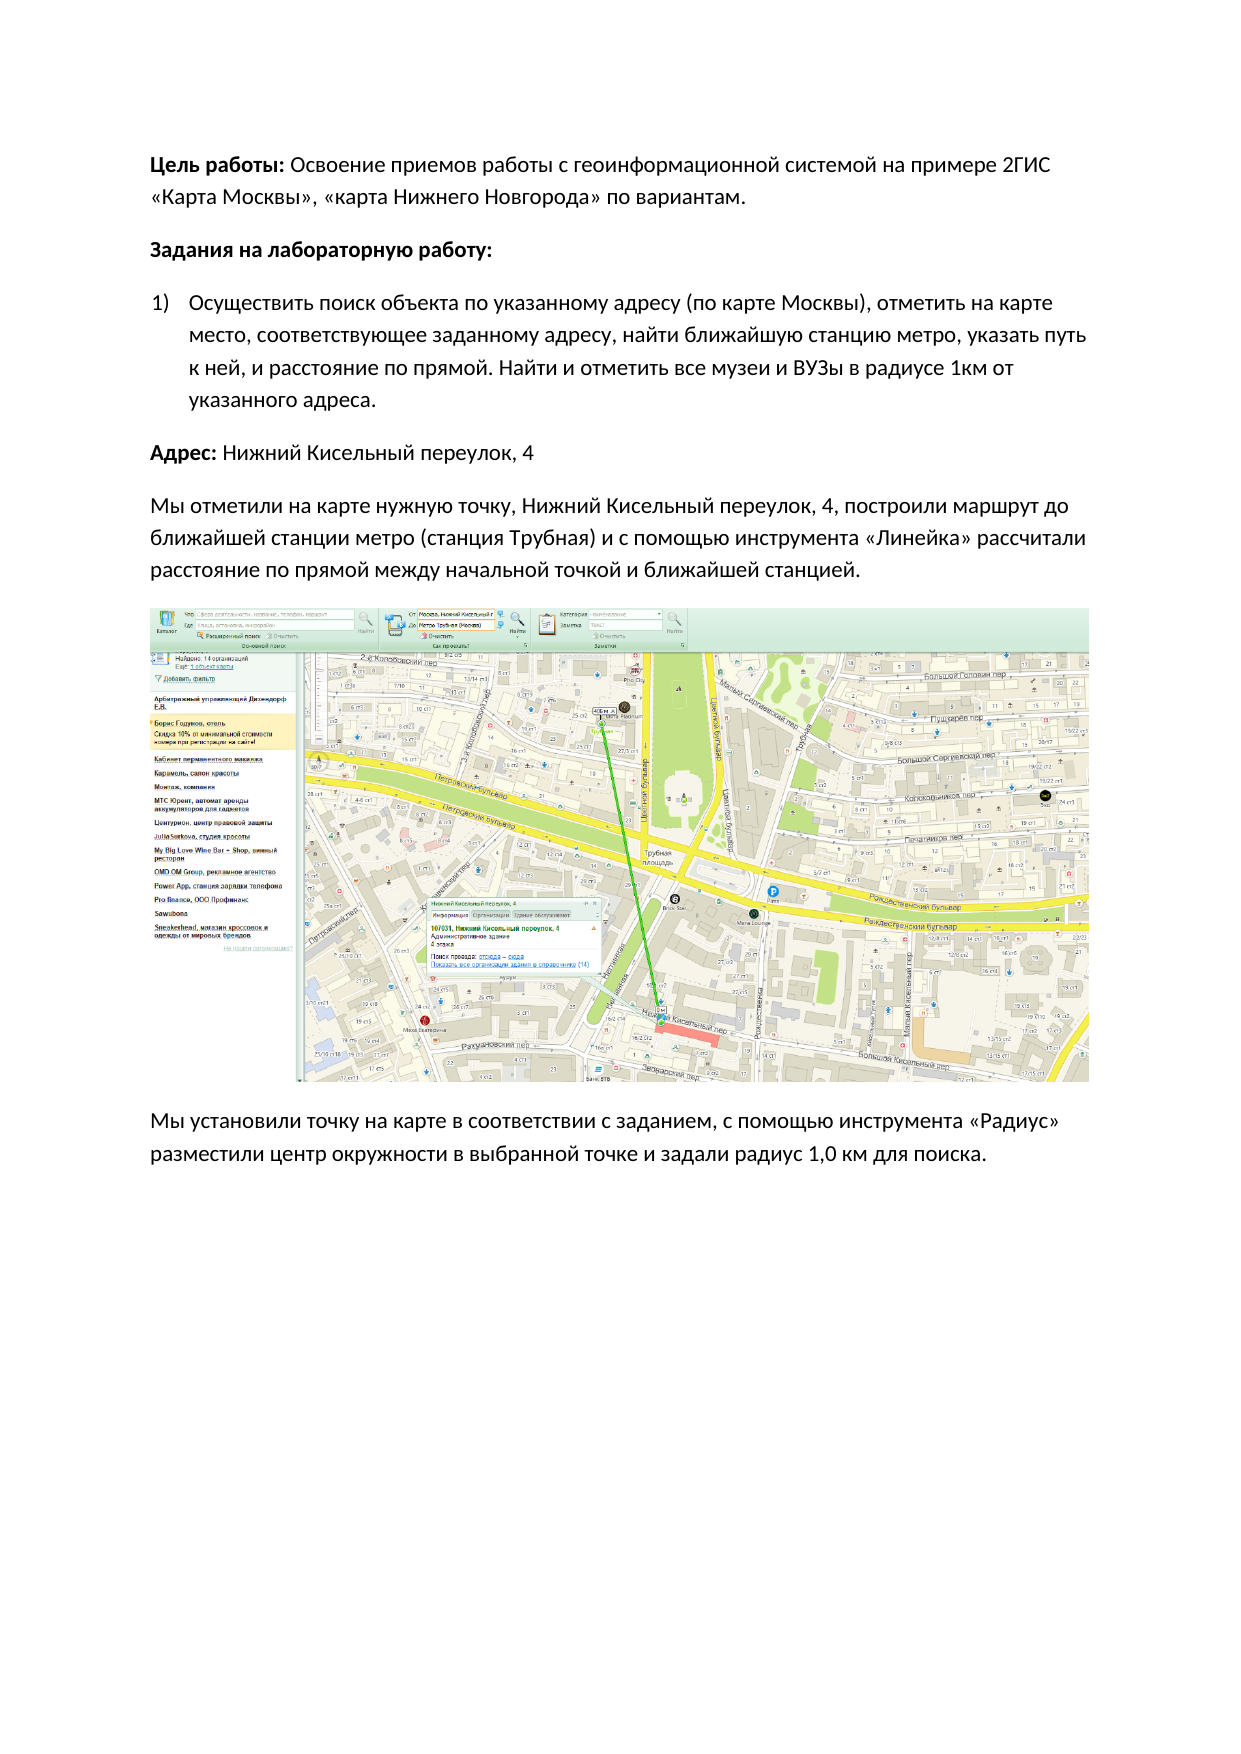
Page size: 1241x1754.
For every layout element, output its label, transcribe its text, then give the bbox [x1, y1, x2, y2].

text Задания на лабораторную работу: [150, 235, 1090, 263]
picture [150, 608, 1089, 1082]
text Адрес: Нижний Кисельный переулок, 4 [150, 438, 1090, 466]
text Цель работы: Освоение приемов работы с геоинформационной системой на примере 2ГИС «Карта Москвы», «карта Нижнего Новгорода» по вариантам. [150, 150, 1090, 210]
text Мы установили точку на карте в соответствии с заданием, с помощью инструмента «Радиус» разместили центр окружности в выбранной точке и задали радиус 1,0 км для поиска. [150, 1107, 1090, 1167]
list Осуществить поиск объекта по указанному адресу (по карте Москвы), отметить на карте место, соответствующее заданному адресу, найти ближайшую станцию метро, указать путь к ней, и расстояние по прямой. Найти и отметить все музеи и ВУЗы в радиусе 1км от указанного адреса. [151, 288, 1090, 413]
text Мы отметили на карте нужную точку, Нижний Кисельный переулок, 4, построили маршрут до ближайшей станции метро (станция Трубная) и с помощью инструмента «Линейка» рассчитали расстояние по прямой между начальной точкой и ближайшей станцией. [150, 491, 1090, 583]
